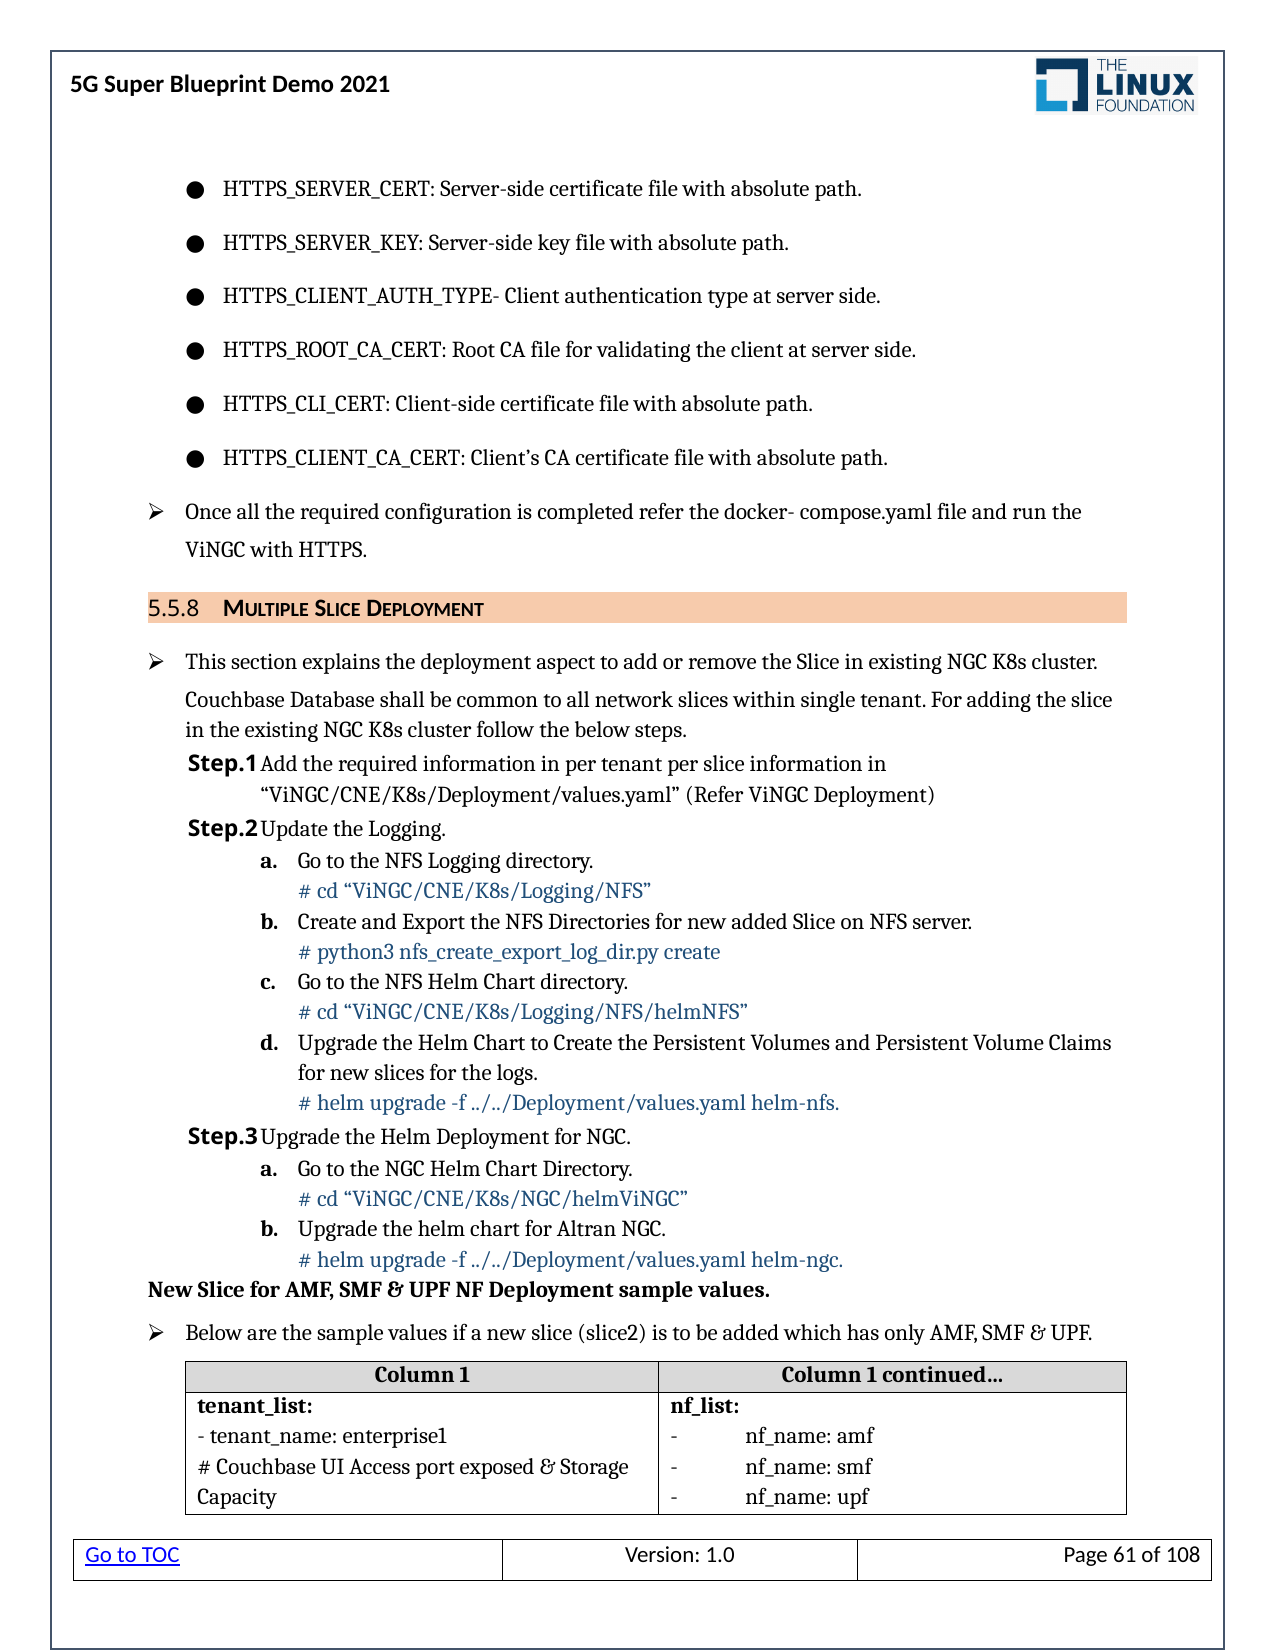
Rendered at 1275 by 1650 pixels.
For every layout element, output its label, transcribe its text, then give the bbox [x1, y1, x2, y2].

table_header Column 1 [186, 1362, 658, 1392]
list Update the Logging. [223, 812, 1127, 843]
list Upgrade the Helm Chart to Create the Persistent Volumes and Persistent Volume Claims for new slices for the logs. [260, 1029, 1127, 1086]
text # python3 nfs_create_export_log_dir.py create [298, 939, 1127, 965]
list HTTPS_CLI_CERT: Client-side certificate file with absolute path. [185, 378, 1127, 425]
text # helm upgrade -f ../../Deployment/values.yaml helm-nfs. [298, 1090, 1127, 1116]
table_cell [186, 1393, 658, 1514]
text # cd “ViNGC/CNE/K8s/Logging/NFS/helmNFS” [298, 999, 1127, 1025]
list This section explains the deployment aspect to add or remove the Slice in existing NGC K8s cluster. Couchbase Database shall be common to all network slices within single tenant. For adding the slice in the existing NGC K8s cluster follow the below steps. [148, 636, 1127, 743]
text New Slice for AMF, SMF & UPF NF Deployment sample values. [148, 1277, 1127, 1303]
list Below are the sample values if a new slice (slice2) is to be added which has only AMF, SMF & UPF. [148, 1307, 1127, 1354]
list Upgrade the helm chart for Altran NGC. [260, 1216, 1127, 1243]
list Go to the NFS Helm Chart directory. [260, 969, 1127, 995]
list Multiple Slice Deployment [148, 592, 1127, 623]
list Create and Export the NFS Directories for new added Slice on NFS server. [260, 908, 1127, 935]
list Go to the NGC Helm Chart Directory. [260, 1156, 1127, 1182]
list Upgrade the Helm Deployment for NGC. [223, 1120, 1127, 1151]
list HTTPS_SERVER_KEY: Server-side key file with absolute path. [185, 216, 1127, 263]
list HTTPS_CLIENT_CA_CERT: Client’s CA certificate file with absolute path. [185, 432, 1127, 479]
list HTTPS_CLIENT_AUTH_TYPE- Client authentication type at server side. [185, 270, 1127, 317]
list HTTPS_ROOT_CA_CERT: Root CA file for validating the client at server side. [185, 324, 1127, 371]
list Add the required information in per tenant per slice information in “ViNGC/CNE/K8s/Deployment/values.yaml” (Refer ViNGC Deployment) [223, 747, 1127, 808]
list HTTPS_SERVER_CERT: Server-side certificate file with absolute path. [185, 162, 1127, 209]
table_header Column 1 continued… [659, 1362, 1126, 1392]
text # cd “ViNGC/CNE/K8s/Logging/NFS” [298, 878, 1127, 904]
list Once all the required configuration is completed refer the docker- compose.yaml file and run the ViNGC with HTTPS. [148, 486, 1127, 563]
picture [1034, 56, 1199, 115]
text # helm upgrade -f ../../Deployment/values.yaml helm-ngc. [298, 1246, 1127, 1273]
text # cd “ViNGC/CNE/K8s/NGC/helmViNGC” [298, 1186, 1127, 1212]
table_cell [659, 1393, 1126, 1514]
list Go to the NFS Logging directory. [260, 848, 1127, 874]
